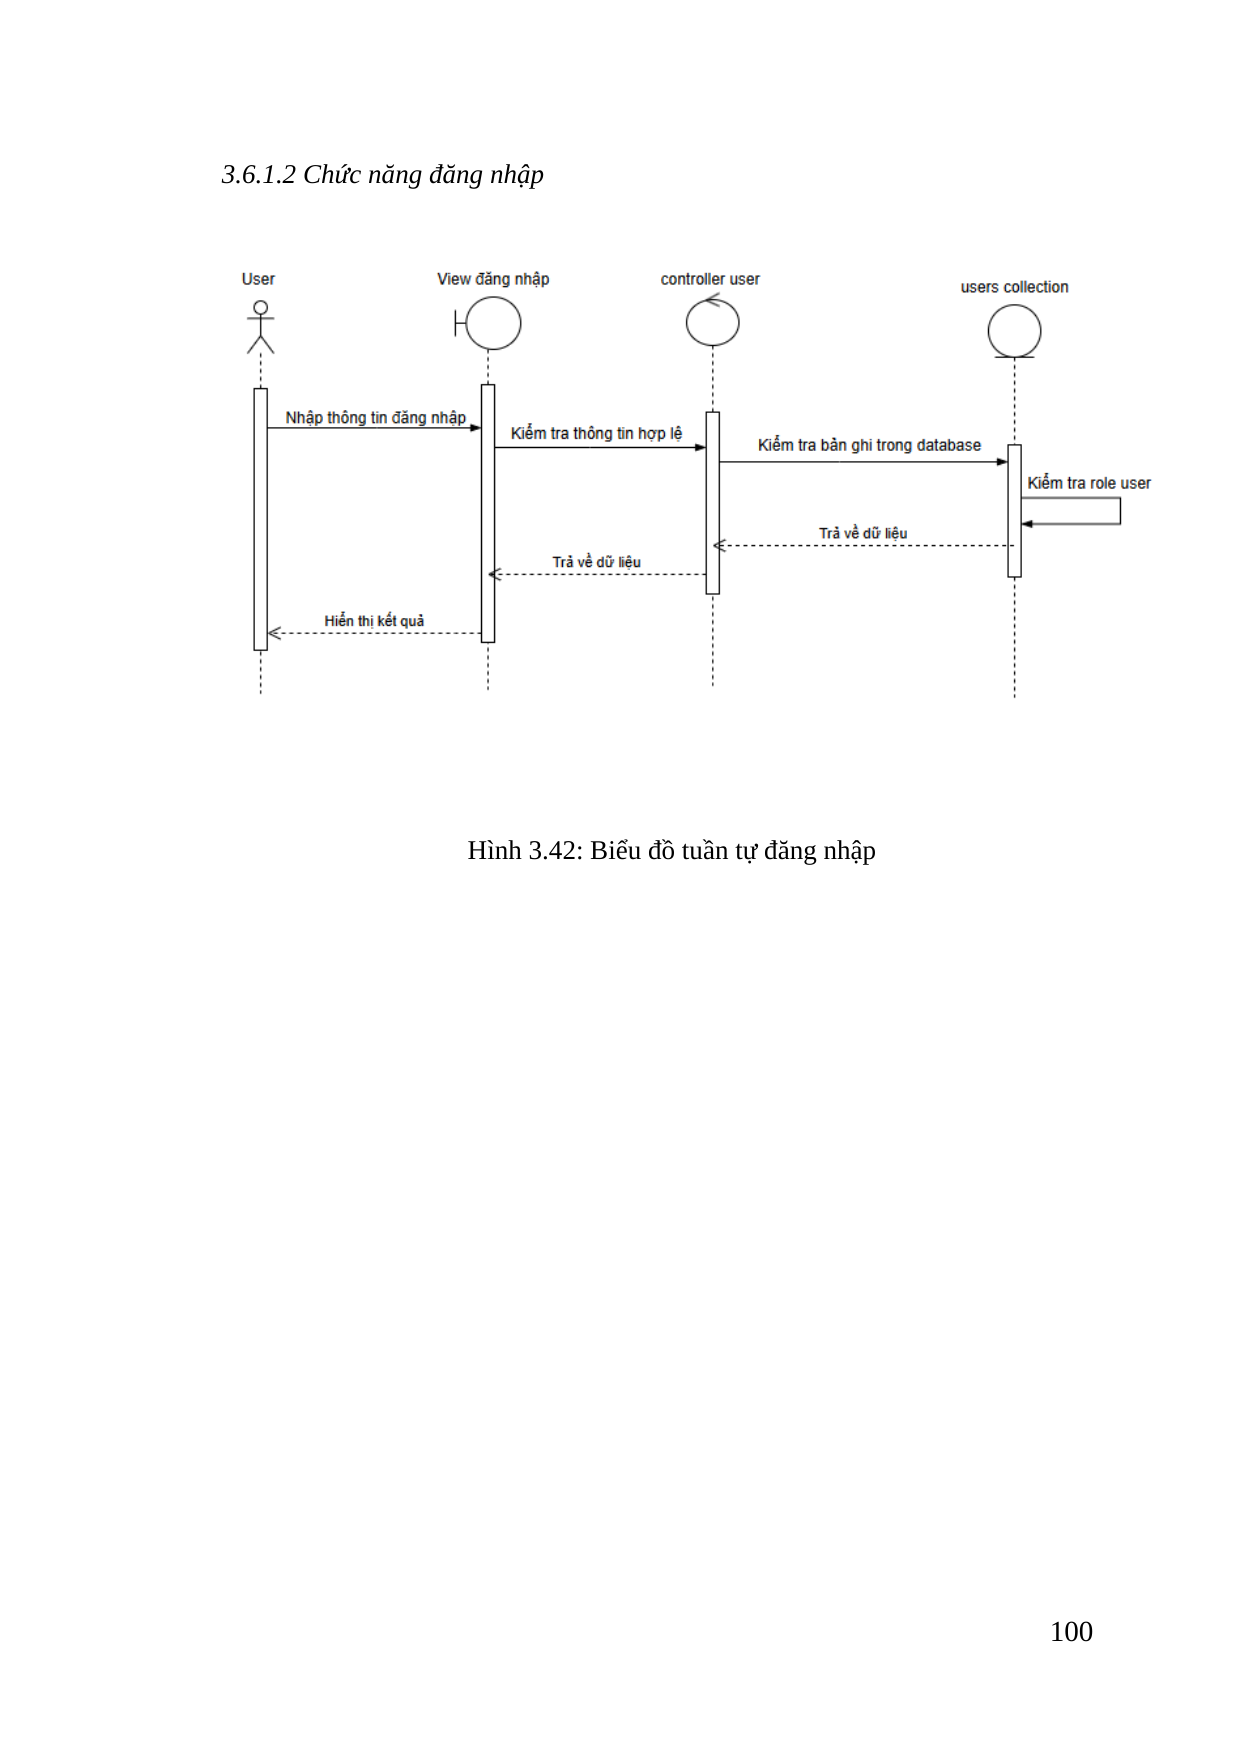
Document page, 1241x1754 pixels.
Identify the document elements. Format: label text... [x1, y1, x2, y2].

picture [221, 239, 1167, 723]
text Hình 3.42: Biểu đồ tuần tự đăng nhập [177, 834, 1122, 865]
text 3.6.1.2 Chức năng đăng nhập [177, 158, 1122, 190]
